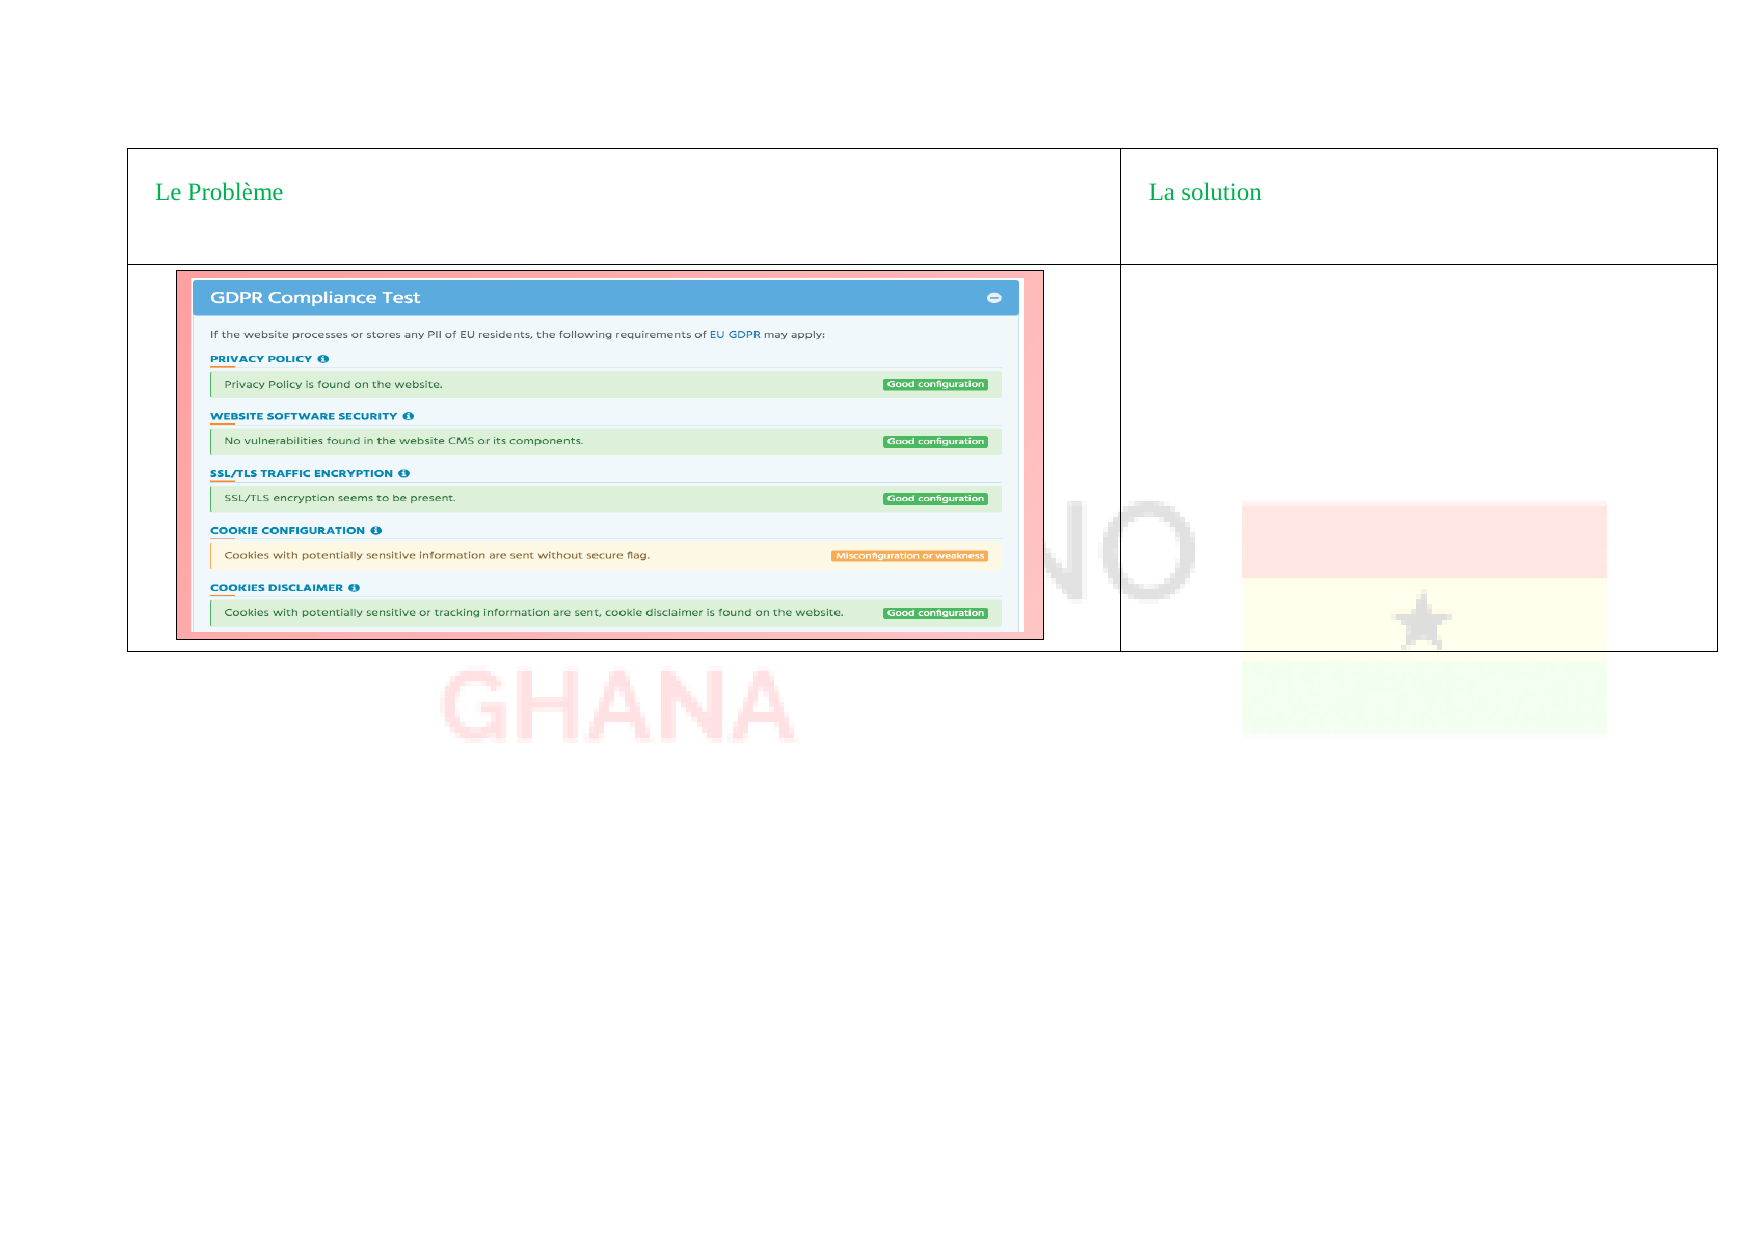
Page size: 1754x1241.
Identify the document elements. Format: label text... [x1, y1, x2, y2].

table_header La solution [1121, 149, 1717, 264]
table_header Le Problème [128, 149, 1120, 264]
picture [191, 278, 1024, 632]
table_cell [1121, 265, 1717, 651]
table_cell [128, 265, 1120, 651]
